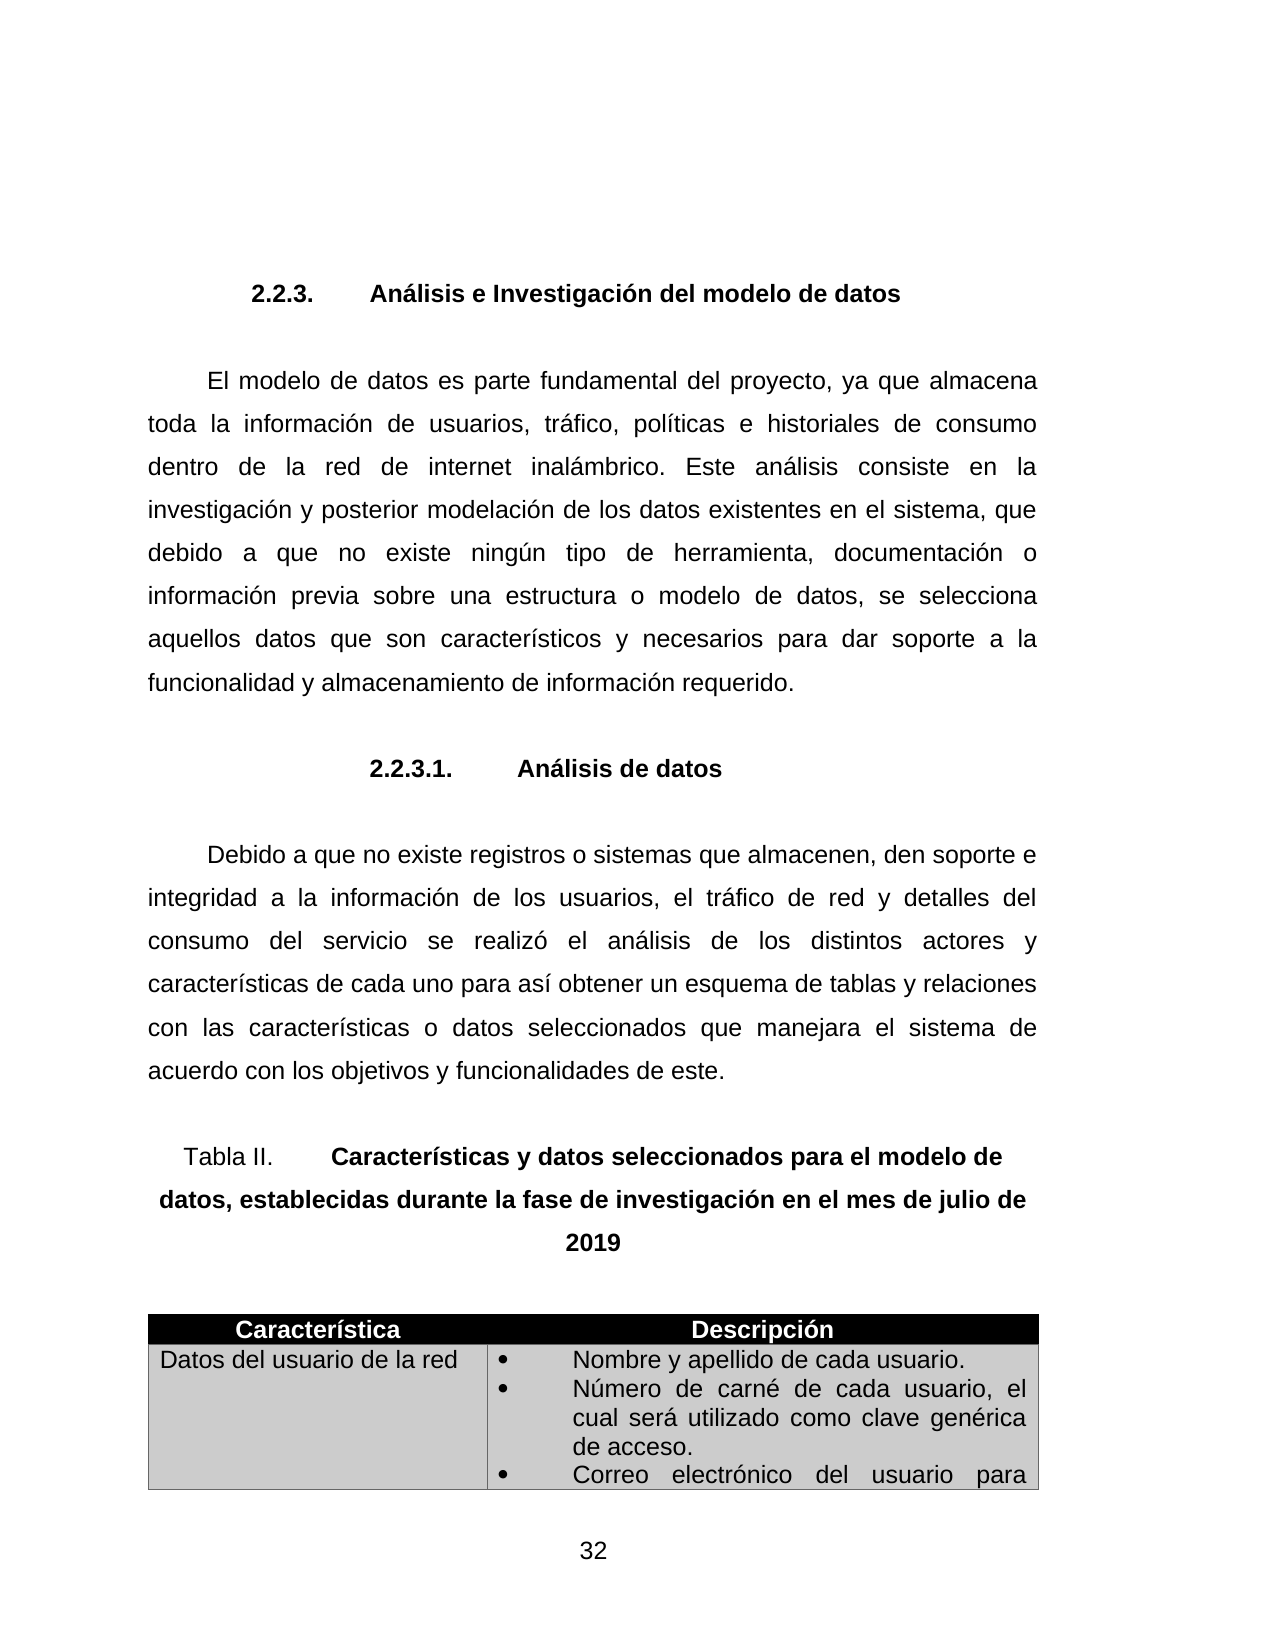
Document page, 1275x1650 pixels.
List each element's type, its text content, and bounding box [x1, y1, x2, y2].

table_header Descripción [488, 1315, 1038, 1344]
table_header Característica [149, 1315, 487, 1344]
text Debido a que no existe registros o sistemas que almacenen, den soporte e integridad a la información de los usuarios, el tráfico de red y detalles del consumo del servicio se realizó el análisis de los distintos actores y características de cada uno para así obtener un esquema de tablas y relaciones con las características o datos seleccionados que manejara el sistema de acuerdo con los objetivos y funcionalidades de este. [148, 840, 1039, 1084]
text El modelo de datos es parte fundamental del proyecto, ya que almacena toda la información de usuarios, tráfico, políticas e historiales de consumo dentro de la red de internet inalámbrico. Este análisis consiste en la investigación y posterior modelación de los datos existentes en el sistema, que debido a que no existe ningún tipo de herramienta, documentación o información previa sobre una estructura o modelo de datos, se selecciona aquellos datos que son característicos y necesarios para dar soporte a la funcionalidad y almacenamiento de información requerido. [148, 366, 1039, 696]
text Características y datos seleccionados para el modelo de datos, establecidas durante la fase de investigación en el mes de julio de 2019 [148, 1142, 1039, 1257]
table_cell Datos del usuario de la red [149, 1345, 487, 1489]
text Análisis e Investigación del modelo de datos [251, 279, 1039, 308]
text Análisis de datos [369, 754, 1039, 782]
